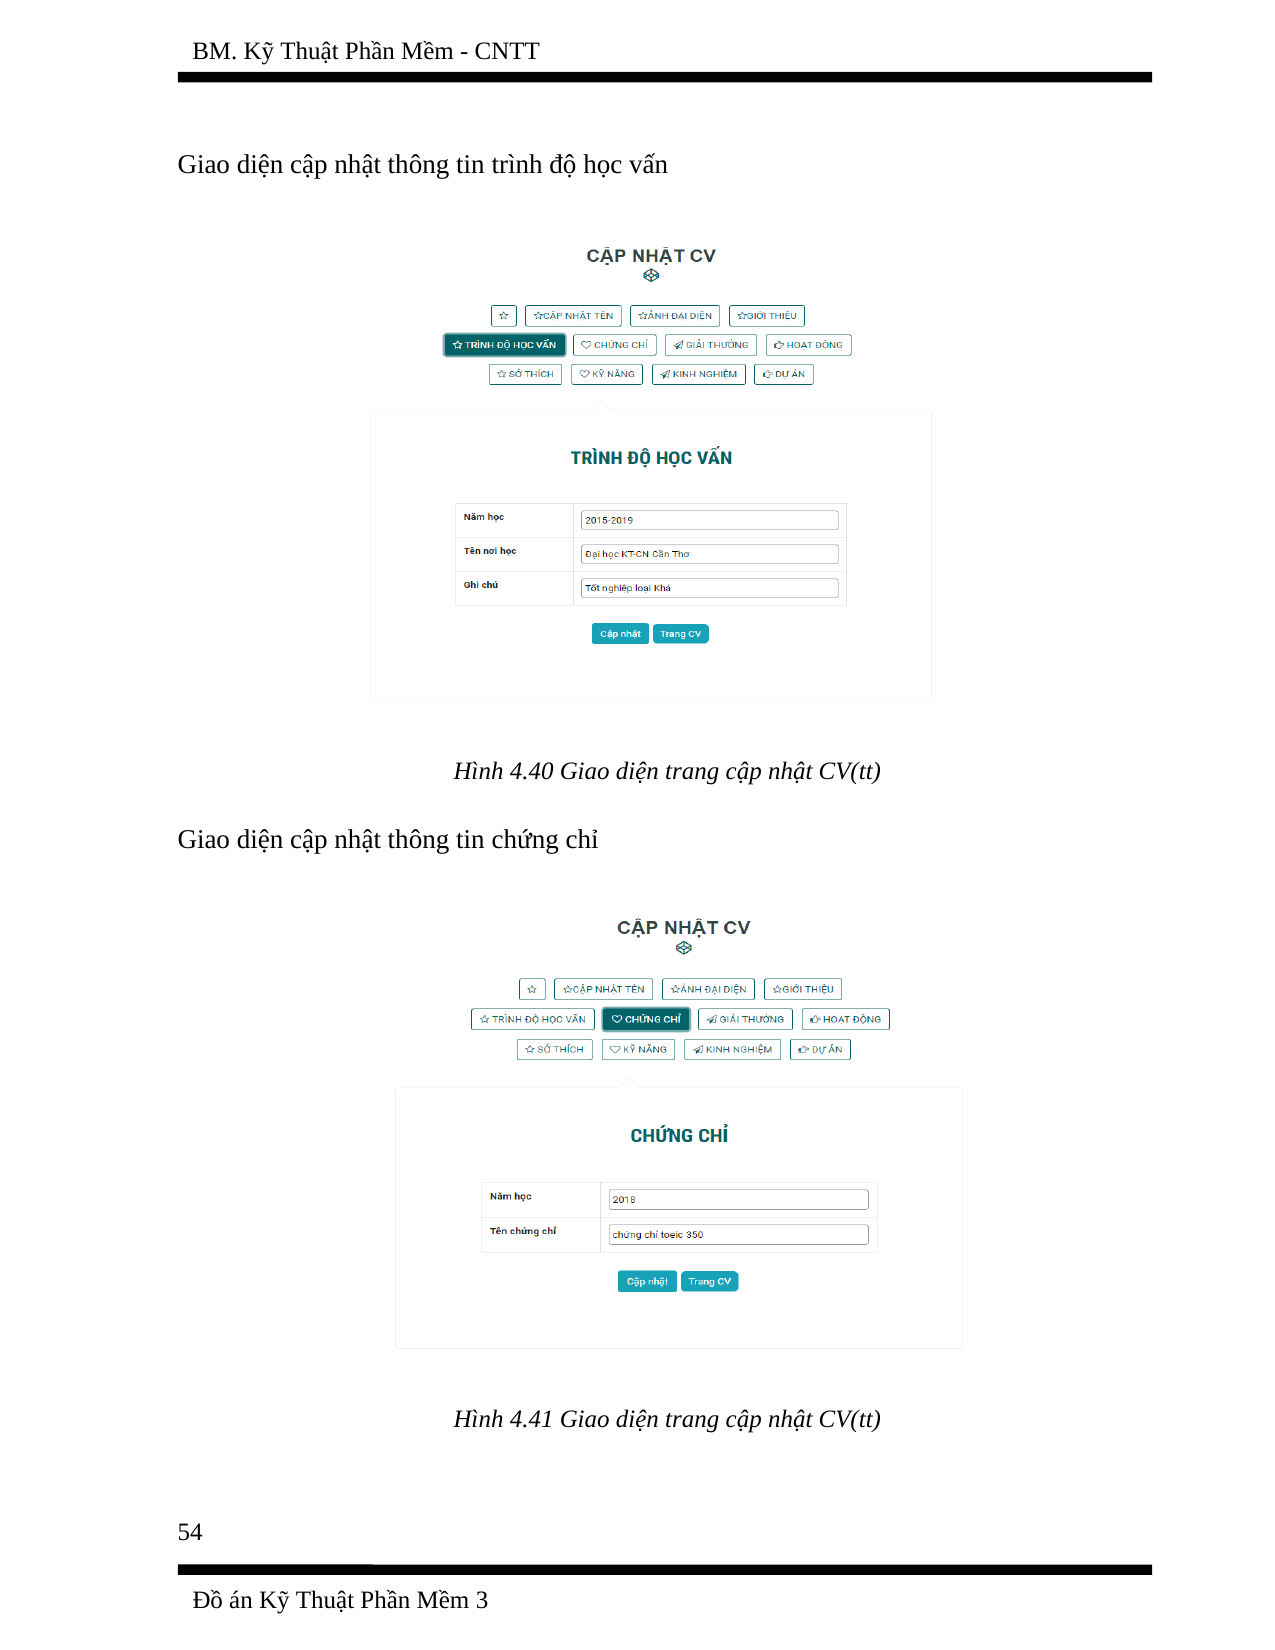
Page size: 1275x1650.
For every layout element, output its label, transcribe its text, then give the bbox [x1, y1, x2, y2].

picture [346, 218, 958, 718]
picture [364, 893, 977, 1366]
text Giao diện cập nhật thông tin trình độ học vấn [177, 148, 1157, 179]
text Giao diện cập nhật thông tin chứng chỉ [177, 823, 1157, 855]
text Hình 4.41 Giao diện trang cập nhật CV(tt) [177, 1404, 1157, 1433]
text Hình 4.40 Giao diện trang cập nhật CV(tt) [177, 756, 1157, 785]
